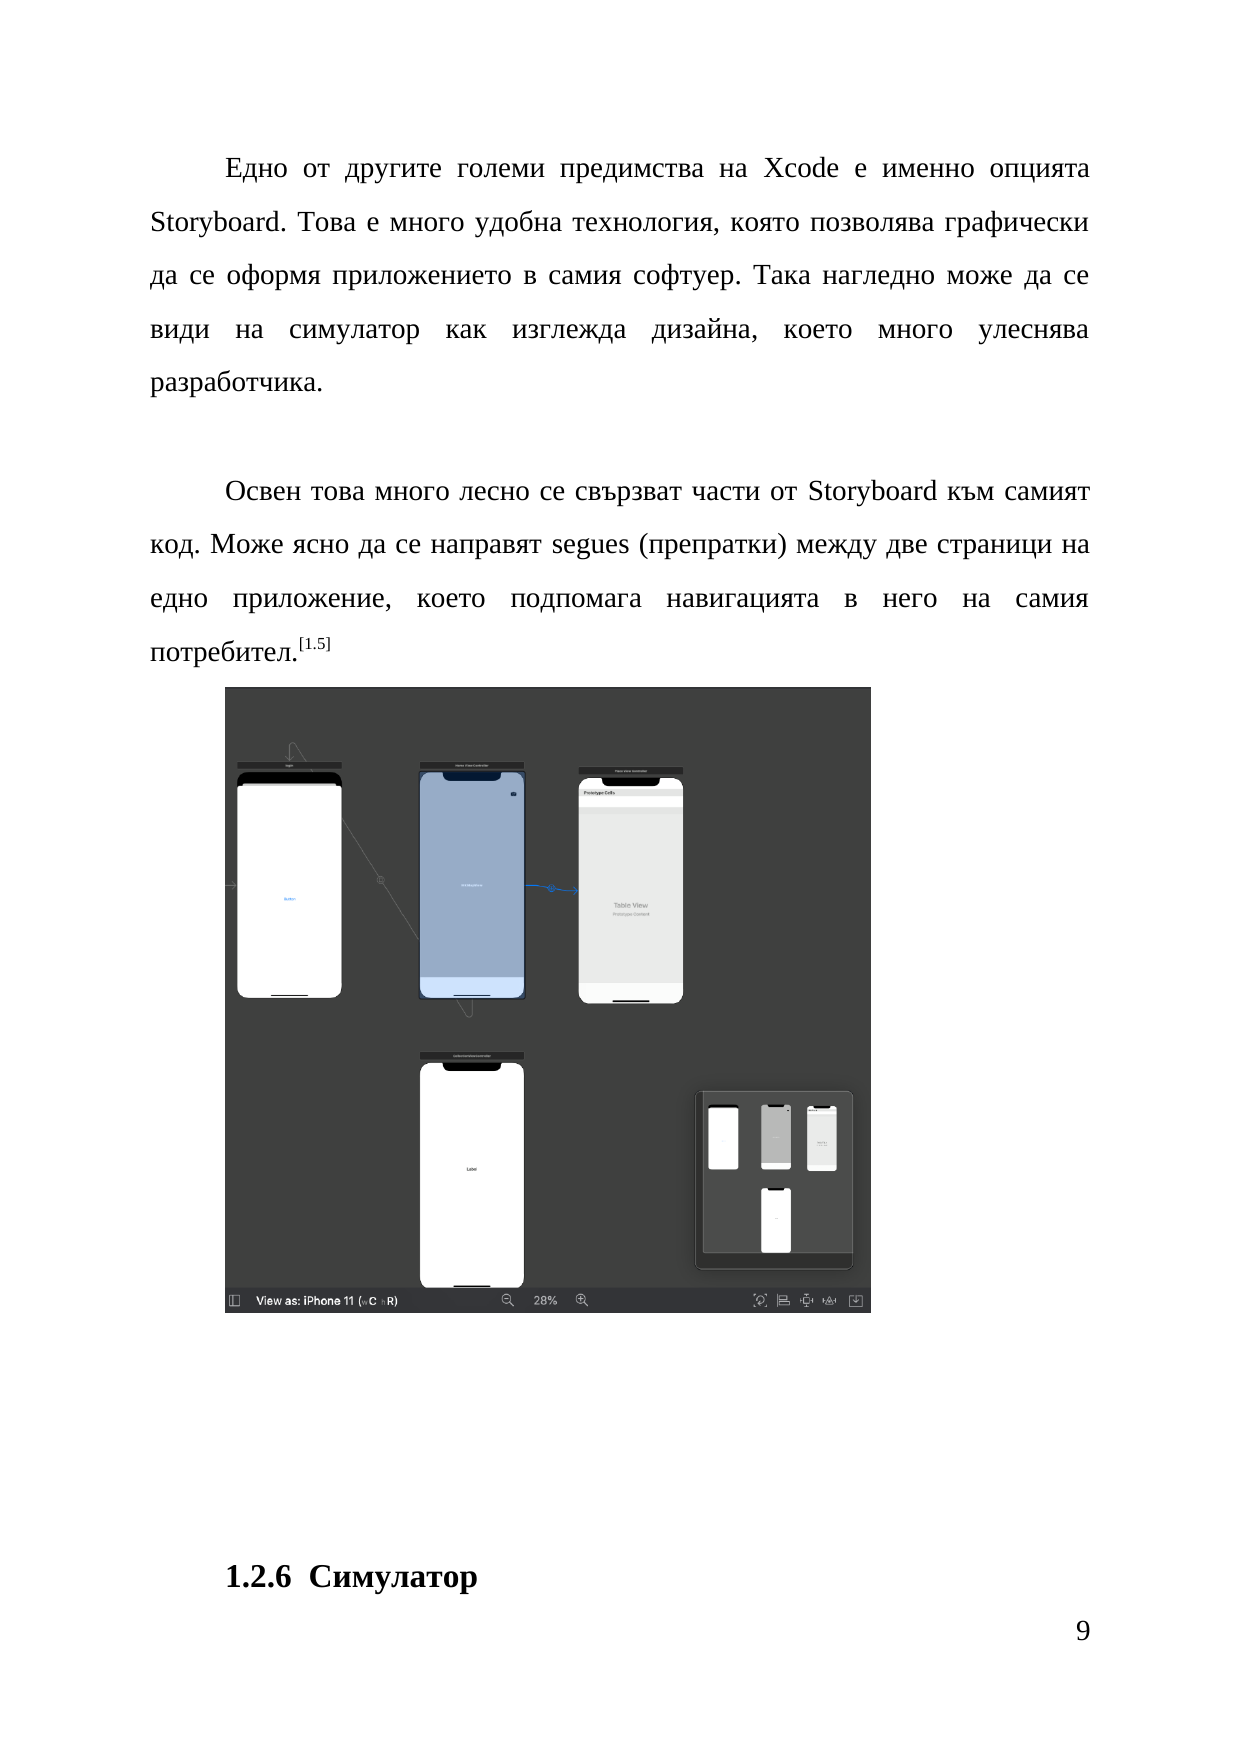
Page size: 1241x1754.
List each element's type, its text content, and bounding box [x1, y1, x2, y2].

picture [225, 687, 871, 1313]
text Освен това много лесно се свързват части от Storyboard към самият код. Може ясно да се направят segues (препратки) между две страници на едно приложение, което подпомага навигацията в него на самия потребител.[1.5] [150, 473, 1090, 667]
text 1.2.6 Симулатор [150, 1556, 1090, 1594]
text Едно от другите големи предимства на Xcode е именно опцията Storyboard. Това е много удобна технология, която позволява графически да се оформя приложението в самия софтуер. Така нагледно може да се види на симулатор как изглежда дизайна, което много улеснява разработчика. [150, 150, 1090, 398]
